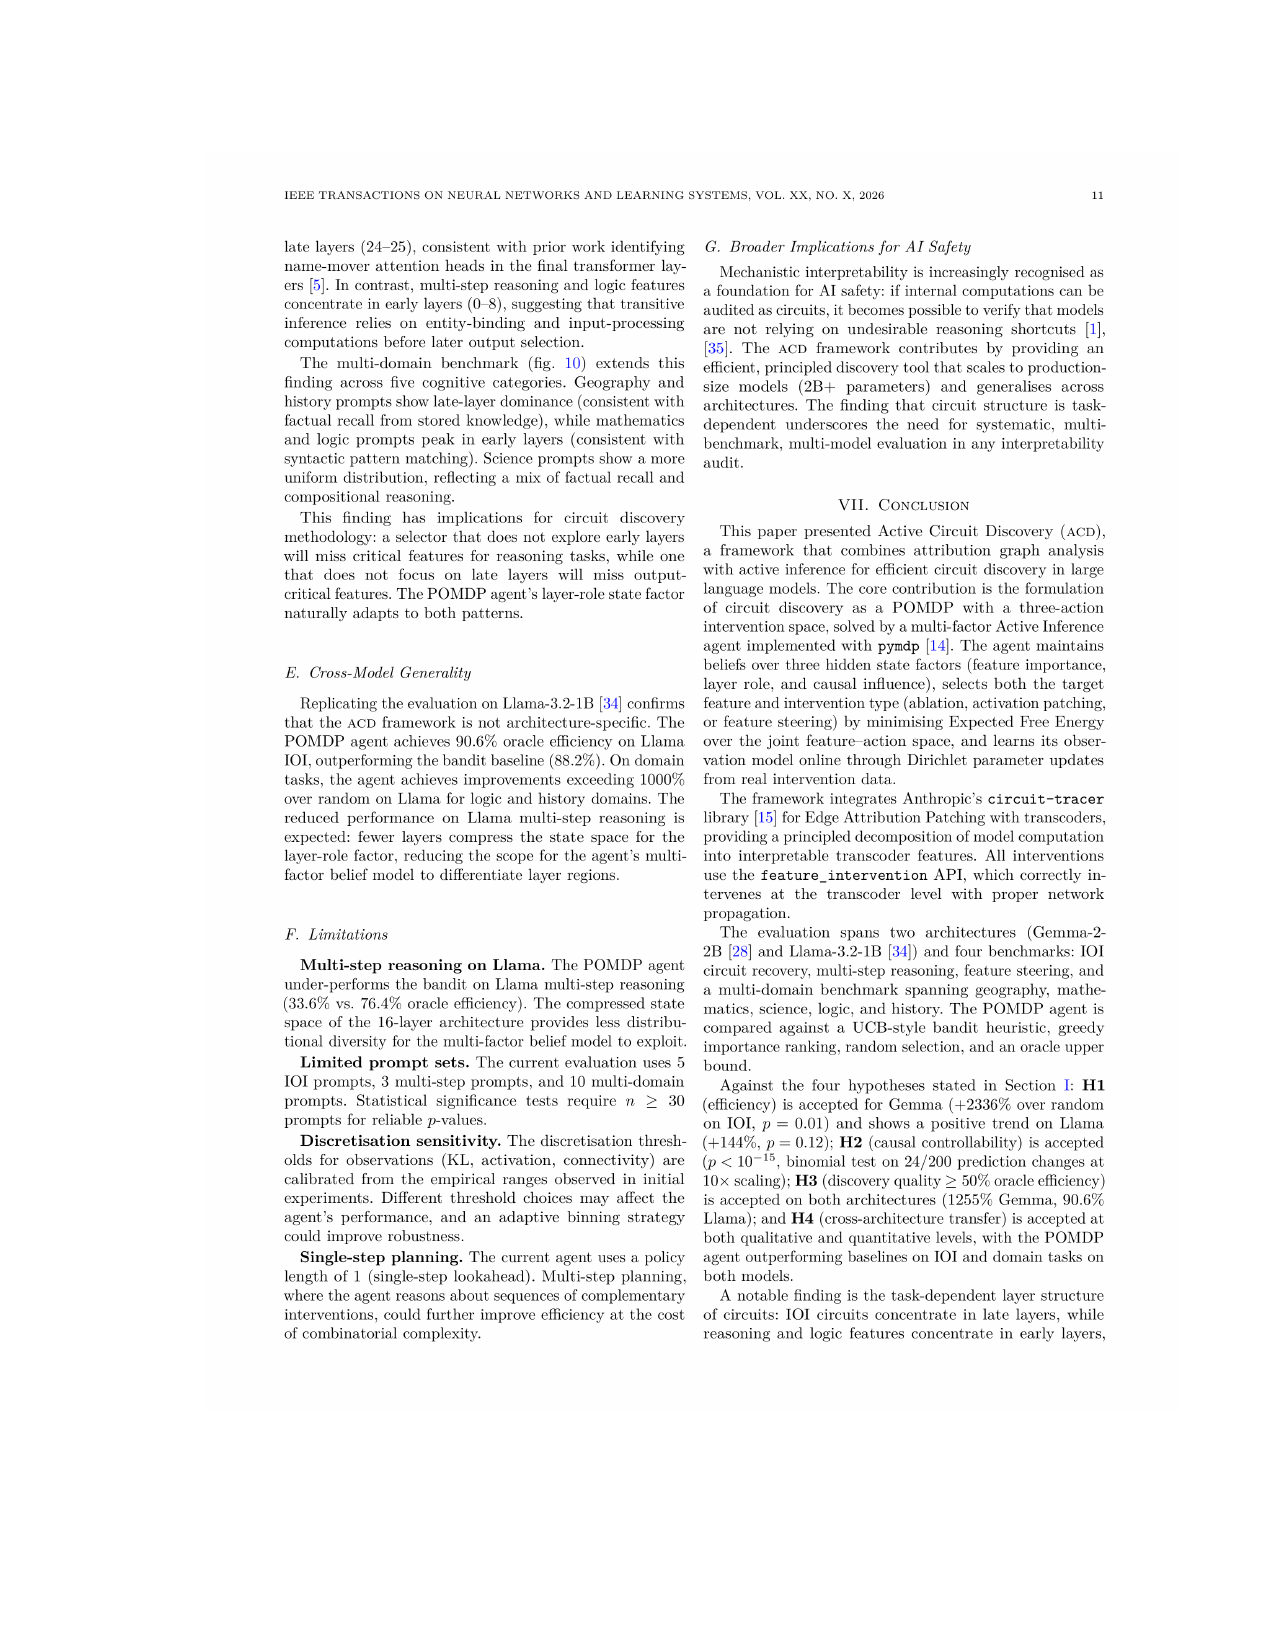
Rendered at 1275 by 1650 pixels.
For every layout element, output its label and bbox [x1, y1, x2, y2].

picture [206, 150, 1182, 1412]
